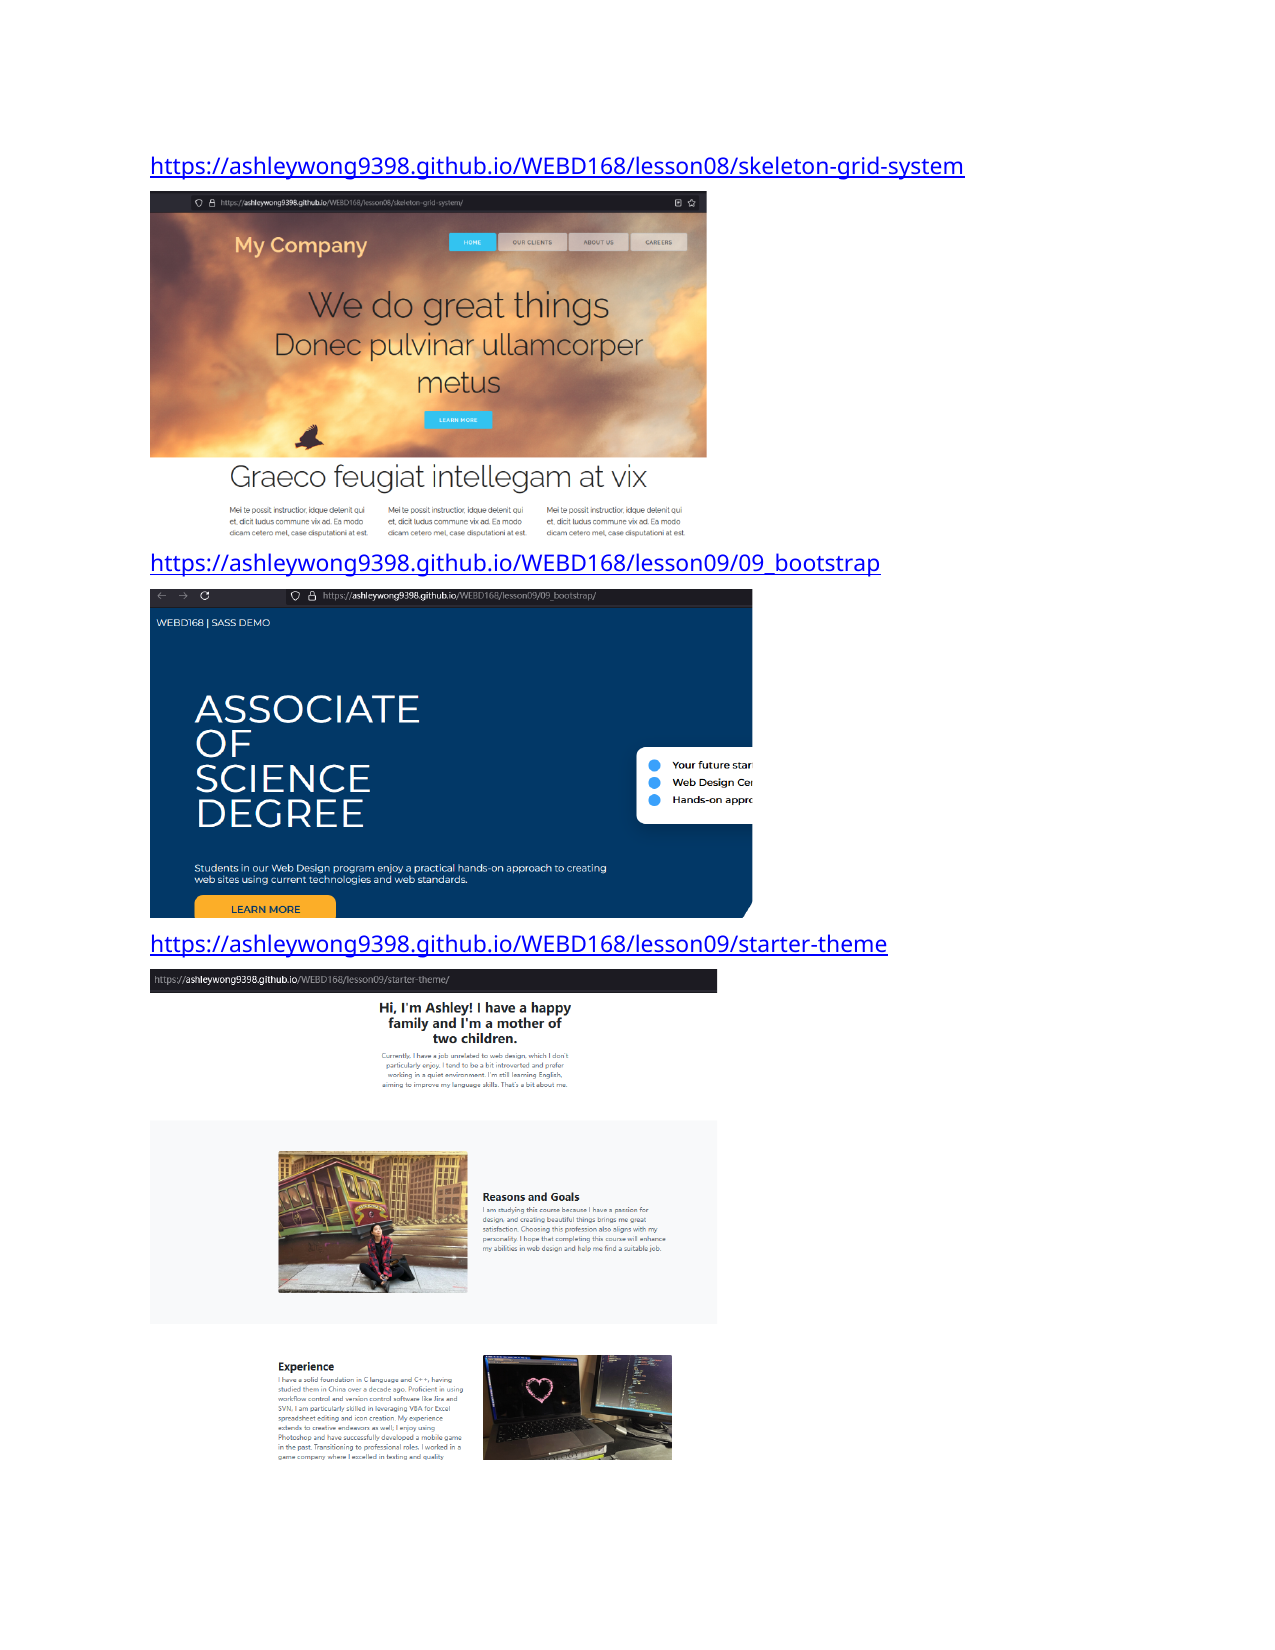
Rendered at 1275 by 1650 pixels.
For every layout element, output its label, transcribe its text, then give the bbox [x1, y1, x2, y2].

picture [150, 191, 707, 537]
text https://ashleywong9398.github.io/WEBD168/lesson08/skeleton-grid-system [150, 150, 1125, 181]
text https://ashleywong9398.github.io/WEBD168/lesson09/09_bootstrap [150, 547, 1125, 579]
picture [150, 589, 753, 918]
picture [150, 969, 718, 1460]
text https://ashleywong9398.github.io/WEBD168/lesson09/starter-theme [150, 928, 1125, 959]
